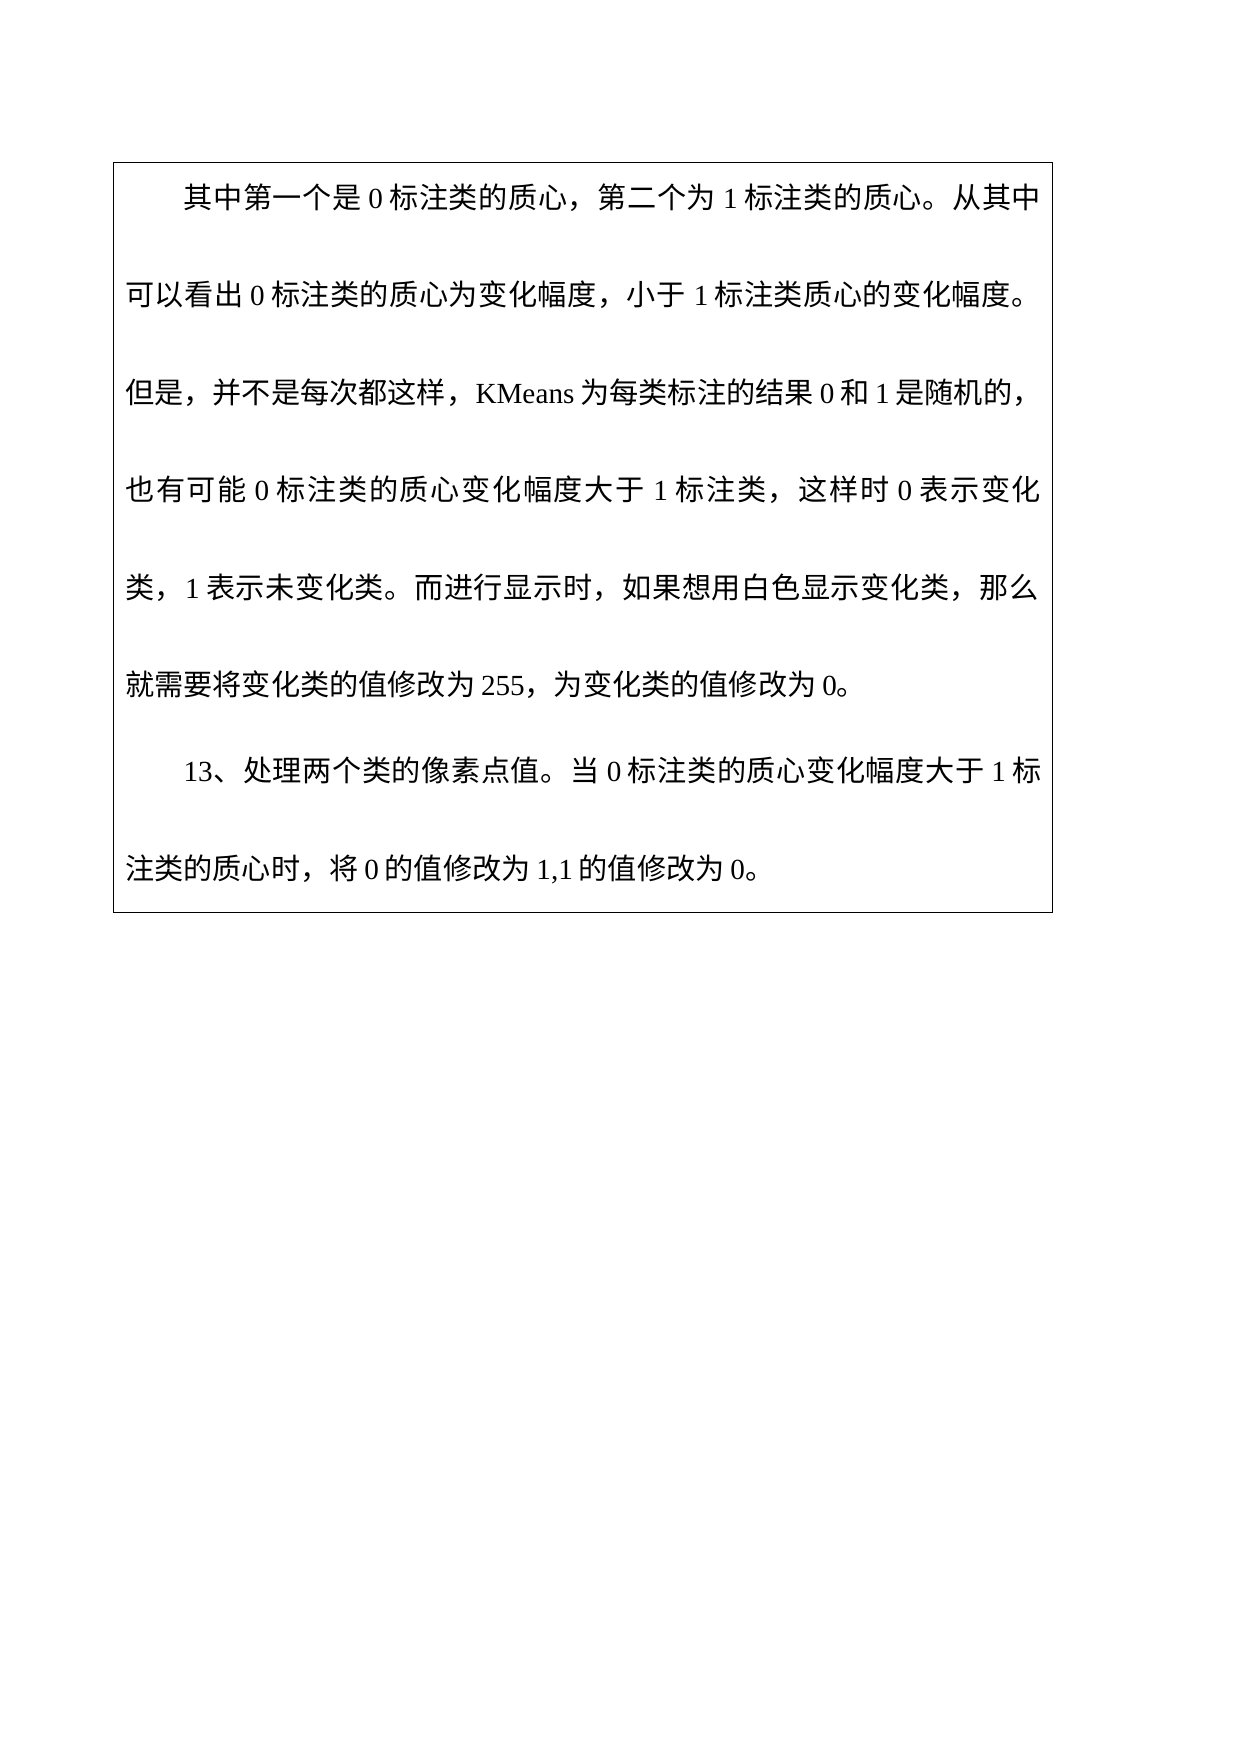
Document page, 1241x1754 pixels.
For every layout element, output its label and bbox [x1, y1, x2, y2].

table_cell [114, 163, 1052, 912]
